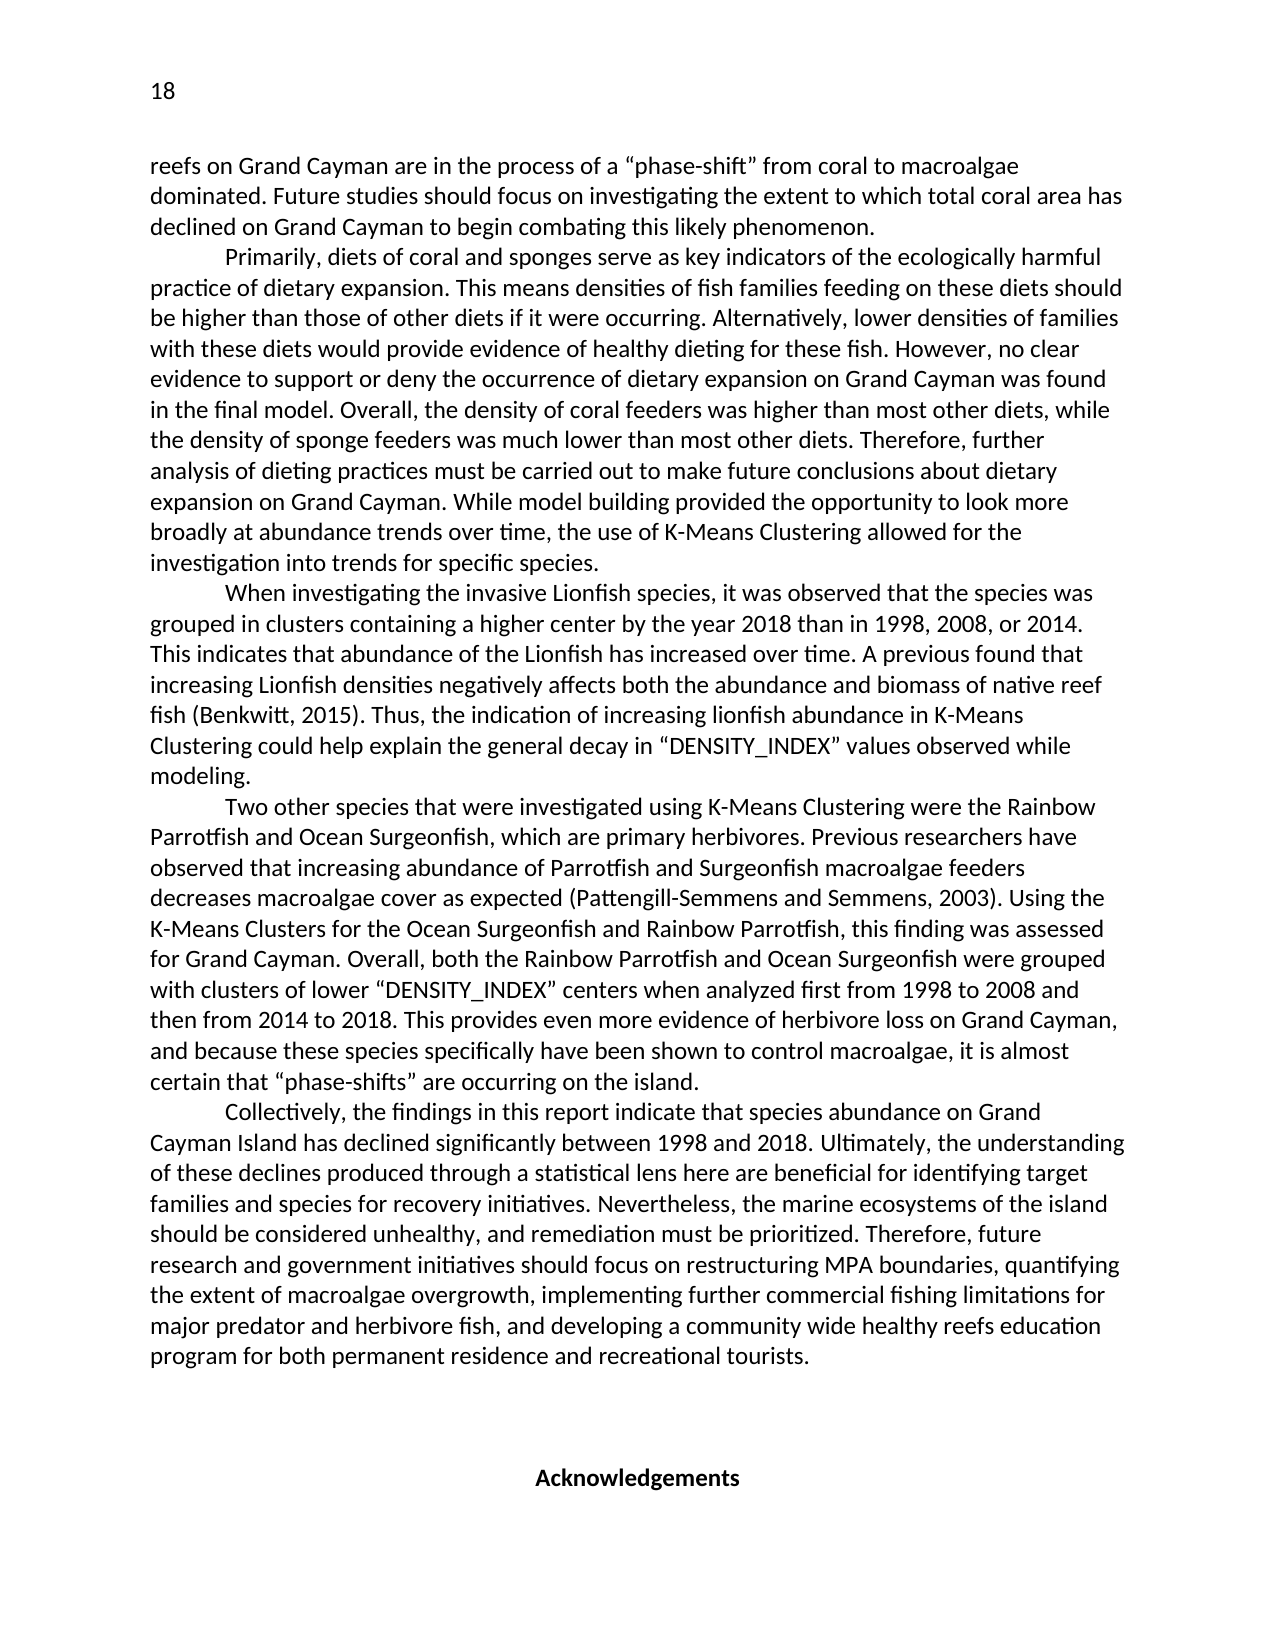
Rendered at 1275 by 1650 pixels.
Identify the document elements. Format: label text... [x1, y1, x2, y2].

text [150, 150, 1125, 242]
text Two other species that were investigated using K-Means Clustering were the Rainbow Parrotfish and Ocean Surgeonfish, which are primary herbivores. Previous researchers have observed that increasing abundance of Parrotfish and Surgeonfish macroalgae feeders decreases macroalgae cover as expected (Pattengill-Semmens and Semmens, 2003). Using the K-Means Clusters for the Ocean Surgeonfish and Rainbow Parrotfish, this finding was assessed for Grand Cayman. Overall, both the Rainbow Parrotfish and Ocean Surgeonfish were grouped with clusters of lower “DENSITY_INDEX” centers when analyzed first from 1998 to 2008 and then from 2014 to 2018. This provides even more evidence of herbivore loss on Grand Cayman, and because these species specifically have been shown to control macroalgae, it is almost certain that “phase-shifts” are occurring on the island. [150, 791, 1125, 1096]
text When investigating the invasive Lionfish species, it was observed that the species was grouped in clusters containing a higher center by the year 2018 than in 1998, 2008, or 2014. This indicates that abundance of the Lionfish has increased over time. A previous found that increasing Lionfish densities negatively affects both the abundance and biomass of native reef fish (Benkwitt, 2015). Thus, the indication of increasing lionfish abundance in K-Means Clustering could help explain the general decay in “DENSITY_INDEX” values observed while modeling. [150, 577, 1125, 791]
text Acknowledgements [150, 1462, 1125, 1493]
text Primarily, diets of coral and sponges serve as key indicators of the ecologically harmful practice of dietary expansion. This means densities of fish families feeding on these diets should be higher than those of other diets if it were occurring. Alternatively, lower densities of families with these diets would provide evidence of healthy dieting for these fish. However, no clear evidence to support or deny the occurrence of dietary expansion on Grand Cayman was found in the final model. Overall, the density of coral feeders was higher than most other diets, while the density of sponge feeders was much lower than most other diets. Therefore, further analysis of dieting practices must be carried out to make future conclusions about dietary expansion on Grand Cayman. While model building provided the opportunity to look more broadly at abundance trends over time, the use of K-Means Clustering allowed for the investigation into trends for specific species. [150, 242, 1125, 577]
text Collectively, the findings in this report indicate that species abundance on Grand Cayman Island has declined significantly between 1998 and 2018. Ultimately, the understanding of these declines produced through a statistical lens here are beneficial for identifying target families and species for recovery initiatives. Nevertheless, the marine ecosystems of the island should be considered unhealthy, and remediation must be prioritized. Therefore, future research and government initiatives should focus on restructuring MPA boundaries, quantifying the extent of macroalgae overgrowth, implementing further commercial fishing limitations for major predator and herbivore fish, and developing a community wide healthy reefs education program for both permanent residence and recreational tourists. [150, 1096, 1125, 1371]
